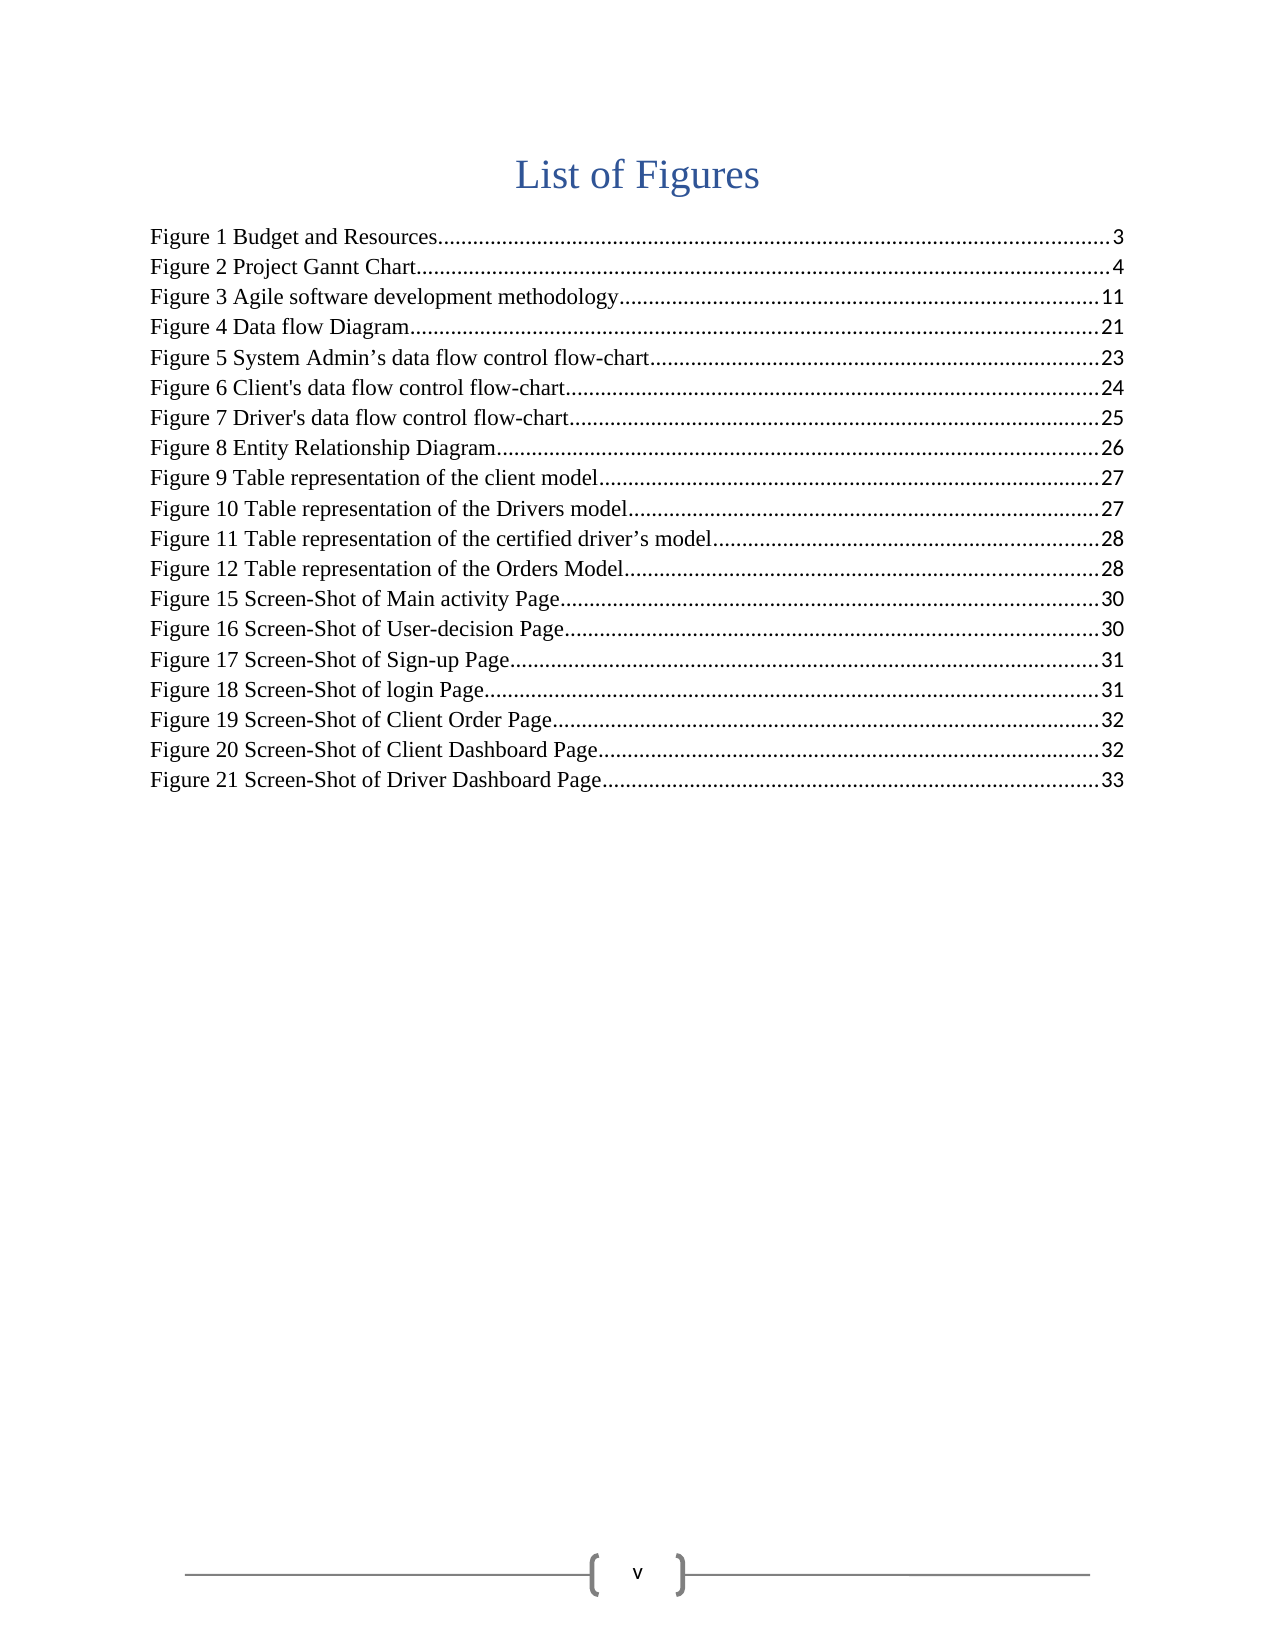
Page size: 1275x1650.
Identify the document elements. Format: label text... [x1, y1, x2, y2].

text Figure 11 Table representation of the certified driver’s model 28 [150, 524, 1125, 552]
text Figure 18 Screen-Shot of login Page 31 [150, 675, 1125, 703]
text Figure 9 Table representation of the client model 27 [150, 463, 1125, 492]
text Figure 6 Client's data flow control flow-chart 24 [150, 373, 1125, 401]
text Figure 17 Screen-Shot of Sign-up Page 31 [150, 645, 1125, 673]
subtitle List of Figures [150, 150, 1125, 198]
text Figure 12 Table representation of the Orders Model 28 [150, 554, 1125, 582]
text Figure 20 Screen-Shot of Client Dashboard Page 32 [150, 735, 1125, 763]
text Figure 8 Entity Relationship Diagram 26 [150, 433, 1125, 461]
text Figure 7 Driver's data flow control flow-chart 25 [150, 403, 1125, 431]
text Figure 19 Screen-Shot of Client Order Page 32 [150, 705, 1125, 733]
text Figure 15 Screen-Shot of Main activity Page 30 [150, 584, 1125, 612]
text Figure 2 Project Gannt Chart 4 [150, 252, 1125, 280]
text Figure 21 Screen-Shot of Driver Dashboard Page 33 [150, 766, 1125, 794]
text Figure 5 System Admin’s data flow control flow-chart 23 [150, 343, 1125, 371]
text Figure 1 Budget and Resources 3 [150, 222, 1125, 250]
text Figure 3 Agile software development methodology 11 [150, 282, 1125, 310]
text Figure 16 Screen-Shot of User-decision Page 30 [150, 614, 1125, 643]
text Figure 10 Table representation of the Drivers model 27 [150, 494, 1125, 522]
text Figure 4 Data flow Diagram 21 [150, 312, 1125, 341]
